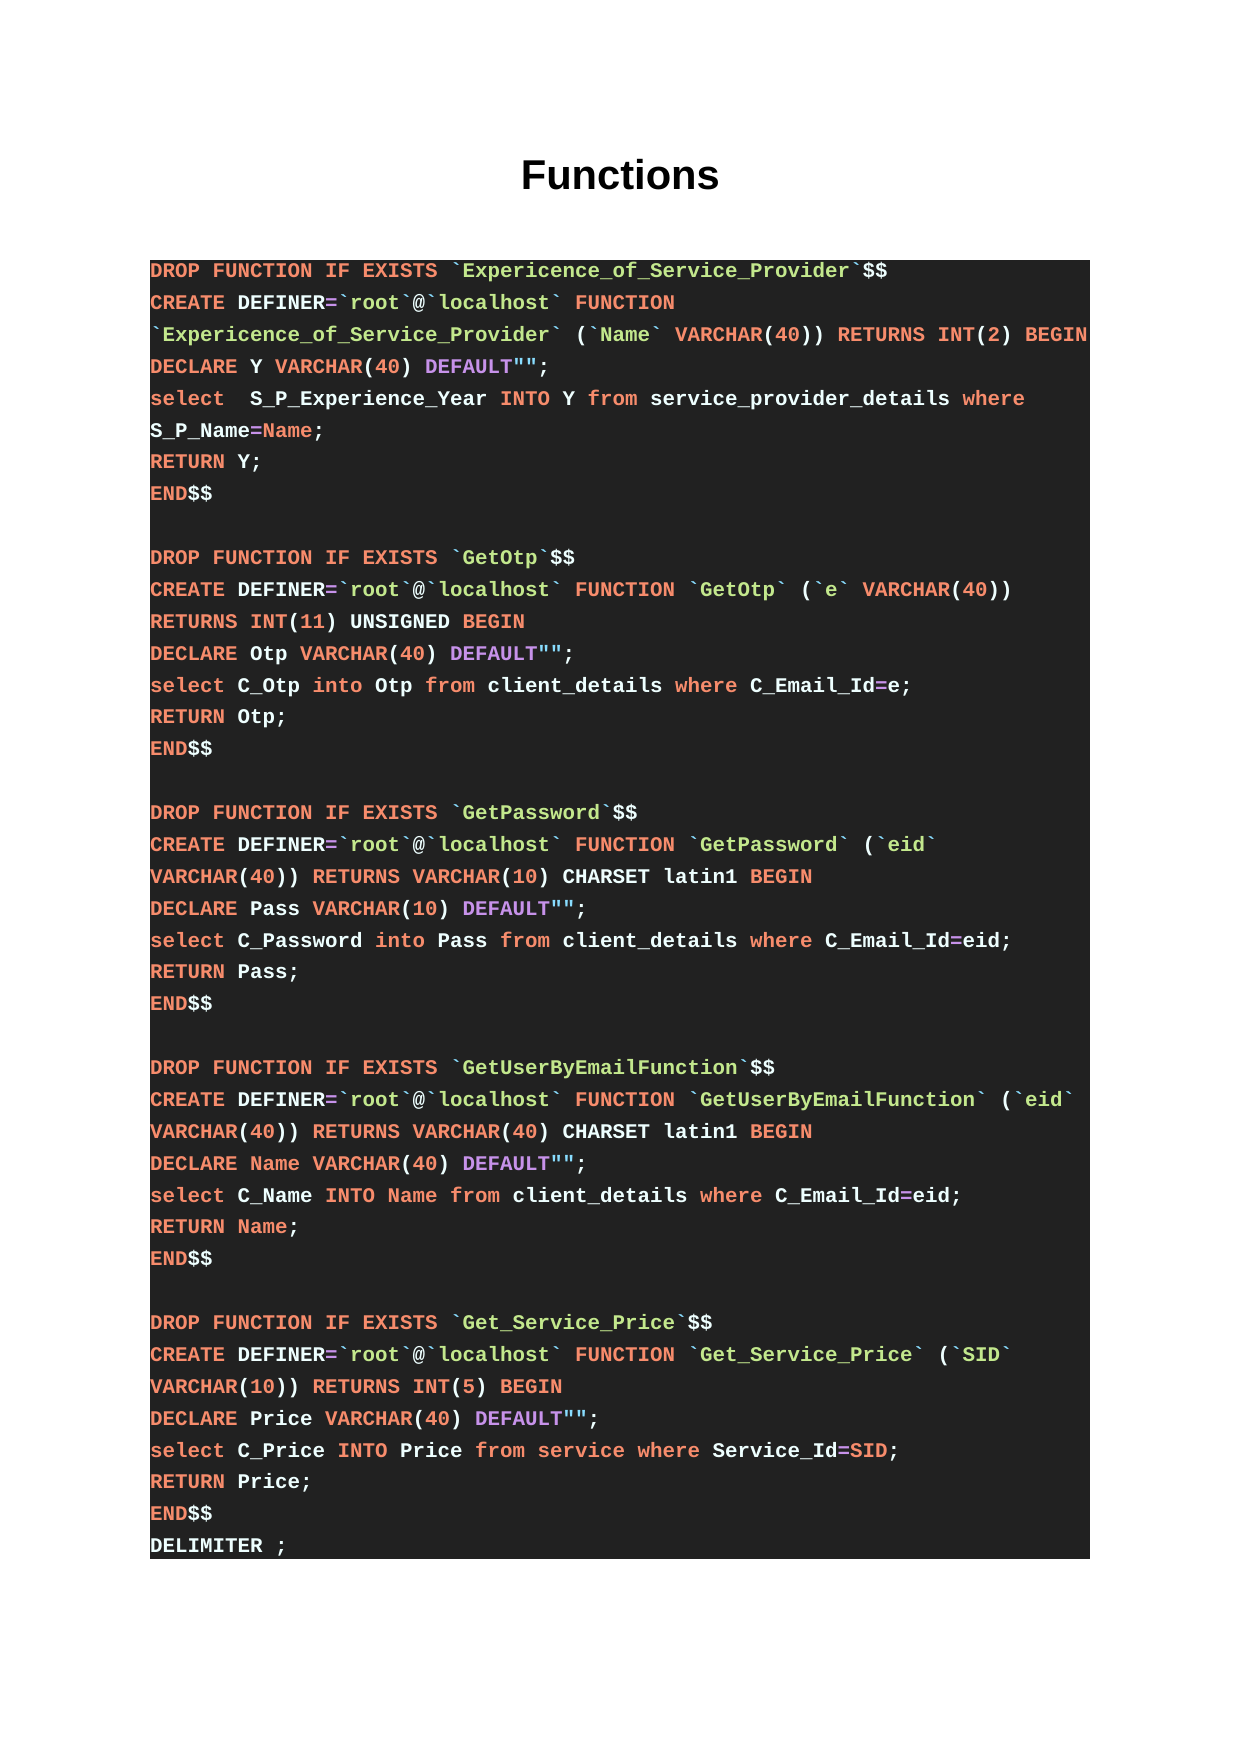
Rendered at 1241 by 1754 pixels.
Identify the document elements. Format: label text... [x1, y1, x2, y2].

text RETURN Name; [150, 1216, 1090, 1240]
text END$$ [150, 993, 1090, 1017]
text DROP FUNCTION IF EXISTS `GetPassword`$$ [150, 802, 1090, 826]
text RETURN Pass; [150, 961, 1090, 985]
text select C_Price INTO Price from service where Service_Id=SID; [150, 1439, 1090, 1463]
text CREATE DEFINER=`root`@`localhost` FUNCTION `GetUserByEmailFunction` (`eid` VARCHAR(40)) RETURNS VARCHAR(40) CHARSET latin1 BEGIN [150, 1089, 1090, 1144]
text END$$ [150, 483, 1090, 507]
text DROP FUNCTION IF EXISTS `Get_Service_Price`$$ [150, 1312, 1090, 1336]
text Functions [150, 150, 1090, 198]
text DECLARE Name VARCHAR(40) DEFAULT""; [150, 1153, 1090, 1176]
text DECLARE Y VARCHAR(40) DEFAULT""; [150, 356, 1090, 379]
text CREATE DEFINER=`root`@`localhost` FUNCTION `Expericence_of_Service_Provider` (`Name` VARCHAR(40)) RETURNS INT(2) BEGIN [150, 292, 1090, 348]
text DROP FUNCTION IF EXISTS `Expericence_of_Service_Provider`$$ [150, 260, 1090, 284]
text END$$ [150, 738, 1090, 762]
text select C_Name INTO Name from client_details where C_Email_Id=eid; [150, 1184, 1090, 1208]
text DROP FUNCTION IF EXISTS `GetOtp`$$ [150, 547, 1090, 571]
text END$$ [150, 1248, 1090, 1272]
text CREATE DEFINER=`root`@`localhost` FUNCTION `GetOtp` (`e` VARCHAR(40)) RETURNS INT(11) UNSIGNED BEGIN [150, 579, 1090, 634]
text RETURN Y; [150, 451, 1090, 475]
text RETURN Otp; [150, 706, 1090, 730]
text DECLARE Pass VARCHAR(10) DEFAULT""; [150, 898, 1090, 921]
text DROP FUNCTION IF EXISTS `GetUserByEmailFunction`$$ [150, 1057, 1090, 1081]
text RETURN Price; [150, 1471, 1090, 1495]
text CREATE DEFINER=`root`@`localhost` FUNCTION `Get_Service_Price` (`SID` VARCHAR(10)) RETURNS INT(5) BEGIN [150, 1344, 1090, 1399]
text select S_P_Experience_Year INTO Y from service_provider_details where S_P_Name=Name; [150, 388, 1090, 443]
text DECLARE Otp VARCHAR(40) DEFAULT""; [150, 643, 1090, 666]
text select C_Otp into Otp from client_details where C_Email_Id=e; [150, 674, 1090, 698]
text CREATE DEFINER=`root`@`localhost` FUNCTION `GetPassword` (`eid` VARCHAR(40)) RETURNS VARCHAR(10) CHARSET latin1 BEGIN [150, 834, 1090, 889]
text END$$ [150, 1503, 1090, 1527]
text DELIMITER ; [150, 1535, 1090, 1559]
text DECLARE Price VARCHAR(40) DEFAULT""; [150, 1408, 1090, 1431]
text select C_Password into Pass from client_details where C_Email_Id=eid; [150, 929, 1090, 953]
